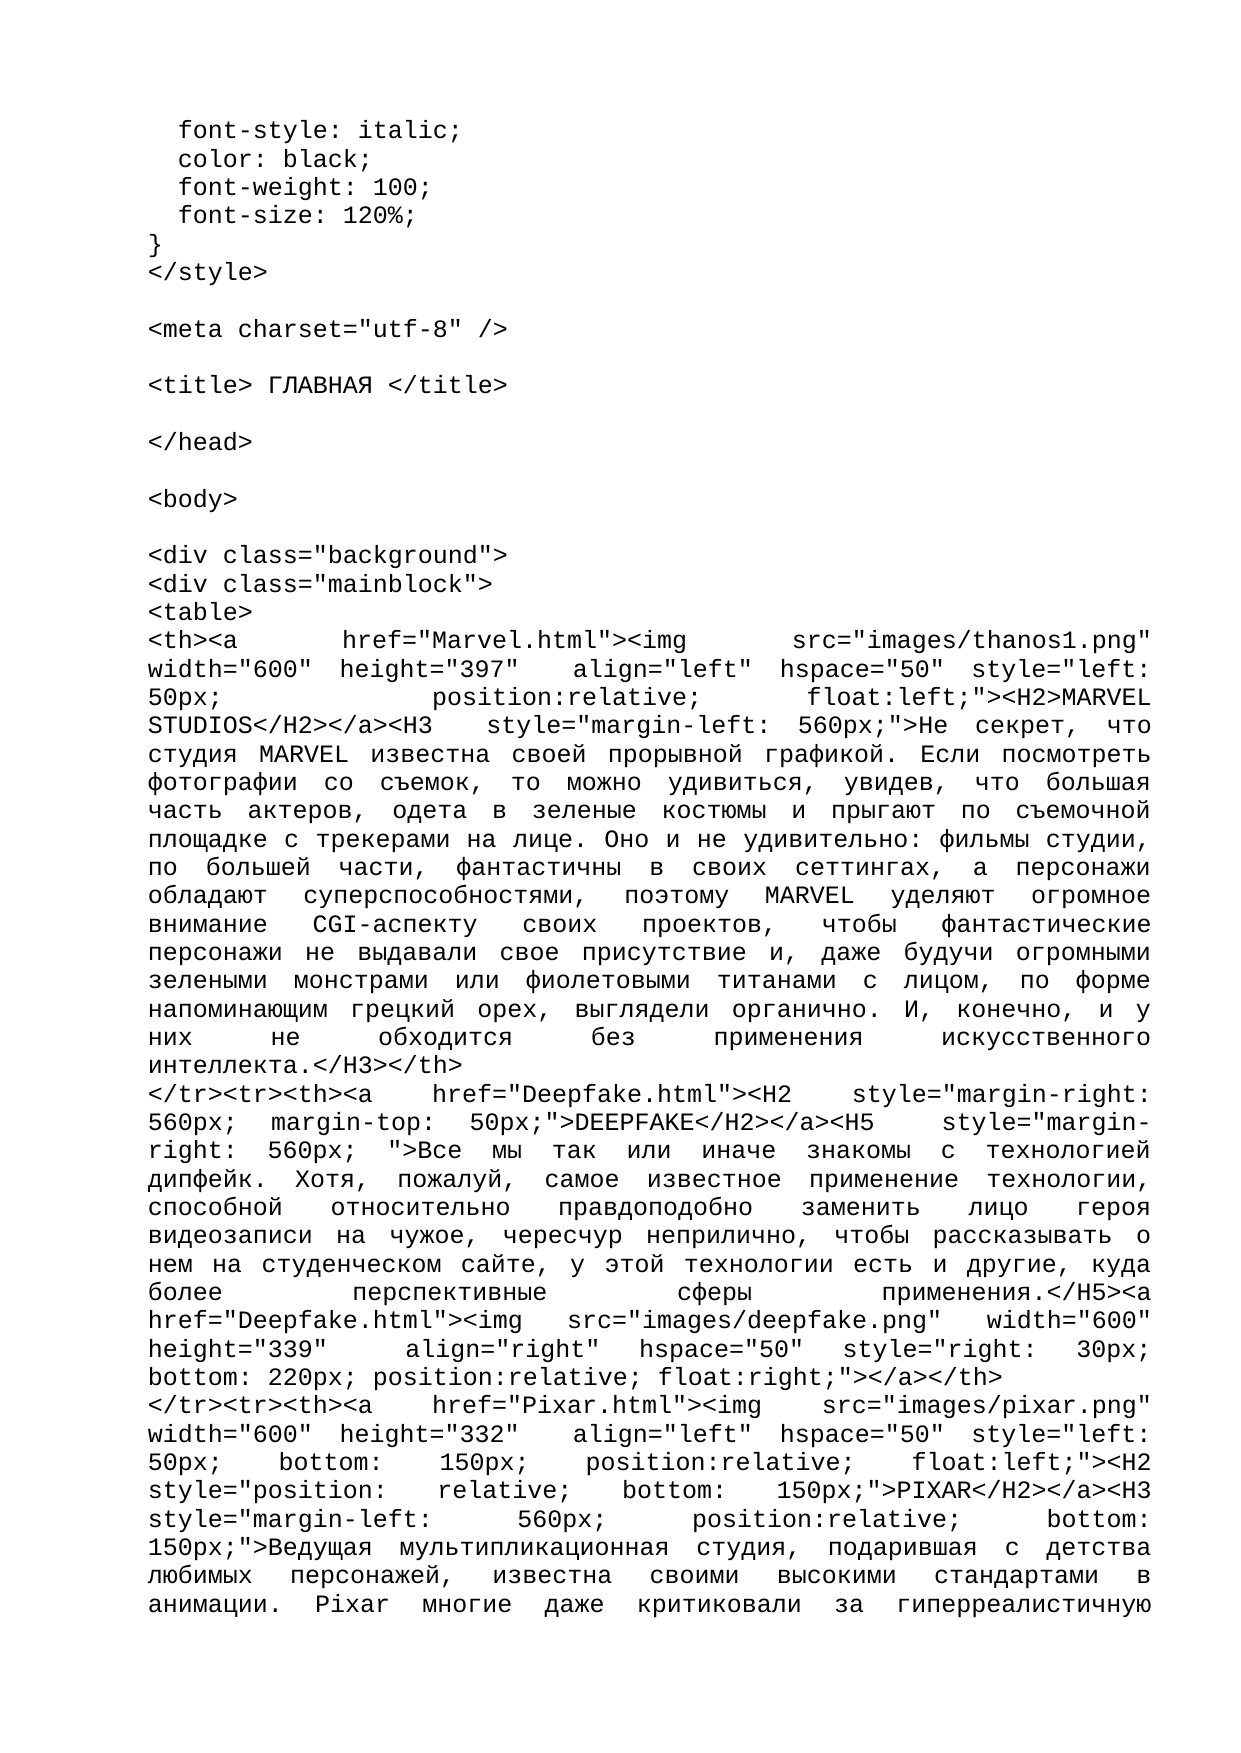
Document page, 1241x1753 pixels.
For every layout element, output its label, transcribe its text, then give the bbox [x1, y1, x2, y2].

text font-weight: 100; [148, 175, 1152, 203]
text <title> ГЛАВНАЯ </title> [148, 373, 1152, 401]
text <div class="mainblock"> [148, 571, 1152, 600]
text <div class="background"> [148, 543, 1152, 571]
text font-style: italic; [148, 118, 1152, 146]
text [148, 1393, 1152, 1620]
text </style> [148, 260, 1152, 288]
text </head> [148, 430, 1152, 458]
text <body> [148, 486, 1152, 515]
text <table> [148, 600, 1152, 628]
text <meta charset="utf-8" /> [148, 316, 1152, 345]
text } [148, 231, 1152, 260]
text font-size: 120%; [148, 203, 1152, 231]
text <th><a href="Marvel.html"><img src="images/thanos1.png" width="600" height="397" align="left" hspace="50" style="left: 50px; position:relative; float:left;"><H2>MARVEL STUDIOS</H2></a><H3 style="margin-left: 560px;">Не секрет, что студия MARVEL известна своей прорывной графикой. Если посмотреть фотографии со съемок, то можно удивиться, увидев, что большая часть актеров, одета в зеленые костюмы и прыгают по съемочной площадке с трекерами на лице. Оно и не удивительно: фильмы студии, по большей части, фантастичны в своих сеттингах, а персонажи обладают суперспособностями, поэтому MARVEL уделяют огромное внимание CGI-аспекту своих проектов, чтобы фантастические персонажи не выдавали свое присутствие и, даже будучи огромными зелеными монстрами или фиолетовыми титанами с лицом, по форме напоминающим грецкий орех, выглядели органично. И, конечно, и у них не обходится без применения искусственного интеллекта.</H3></th> [148, 628, 1152, 1081]
text </tr><tr><th><a href="Deepfake.html"><H2 style="margin-right: 560px; margin-top: 50px;">DEEPFAKE</H2></a><H5 style="margin-right: 560px; ">Все мы так или иначе знакомы с технологией дипфейк. Хотя, пожалуй, самое известное применение технологии, способной относительно правдоподобно заменить лицо героя видеозаписи на чужое, чересчур неприлично, чтобы рассказывать о нем на студенческом сайте, у этой технологии есть и другие, куда более перспективные сферы применения.</H5><a href="Deepfake.html"><img src="images/deepfake.png" width="600" height="339" align="right" hspace="50" style="right: 30px; bottom: 220px; position:relative; float:right;"></a></th> [148, 1081, 1152, 1393]
text color: black; [148, 146, 1152, 175]
